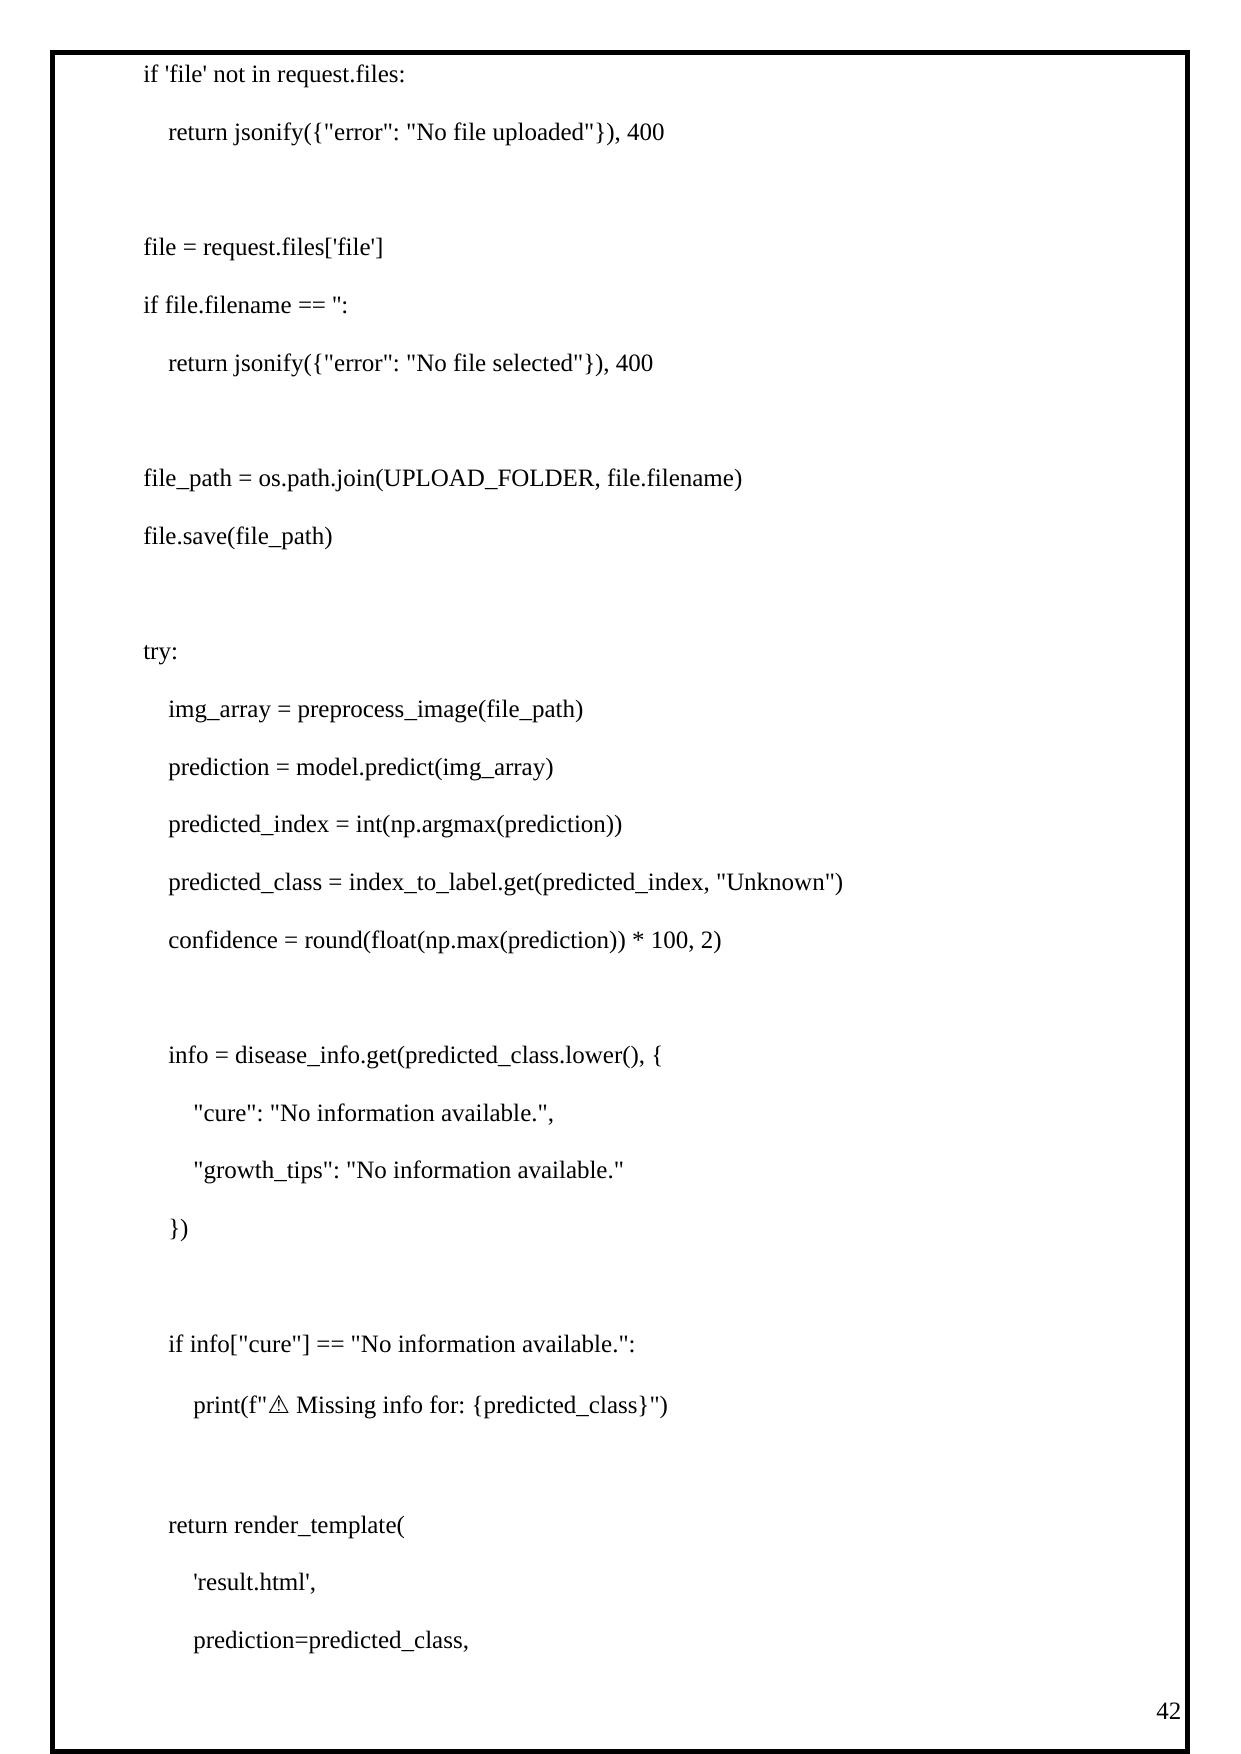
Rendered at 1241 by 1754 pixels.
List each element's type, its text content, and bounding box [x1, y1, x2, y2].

text return render_template( [118, 1510, 1181, 1538]
text if file.filename == '': [118, 290, 1181, 319]
text img_array = preprocess_image(file_path) [118, 694, 1181, 723]
text }) [118, 1213, 1181, 1242]
text return jsonify({"error": "No file selected"}), 400 [118, 348, 1181, 376]
text file_path = os.path.join(UPLOAD_FOLDER, file.filename) [118, 463, 1181, 492]
text return jsonify({"error": "No file uploaded"}), 400 [118, 117, 1181, 146]
text print(f"⚠️ Missing info for: {predicted_class}") [118, 1386, 1181, 1420]
text 'result.html', [118, 1567, 1181, 1596]
text "growth_tips": "No information available." [118, 1156, 1181, 1184]
text file = request.files['file'] [118, 232, 1181, 261]
text if info["cure"] == "No information available.": [118, 1329, 1181, 1357]
text file.save(file_path) [118, 521, 1181, 549]
text prediction = model.predict(img_array) [118, 752, 1181, 780]
text "cure": "No information available.", [118, 1098, 1181, 1127]
text predicted_class = index_to_label.get(predicted_index, "Unknown") [118, 867, 1181, 896]
text if 'file' not in request.files: [118, 59, 1181, 88]
text confidence = round(float(np.max(prediction)) * 100, 2) [118, 925, 1181, 953]
text prediction=predicted_class, [118, 1625, 1181, 1654]
text try: [118, 636, 1181, 665]
text info = disease_info.get(predicted_class.lower(), { [118, 1040, 1181, 1069]
text predicted_index = int(np.argmax(prediction)) [118, 809, 1181, 838]
